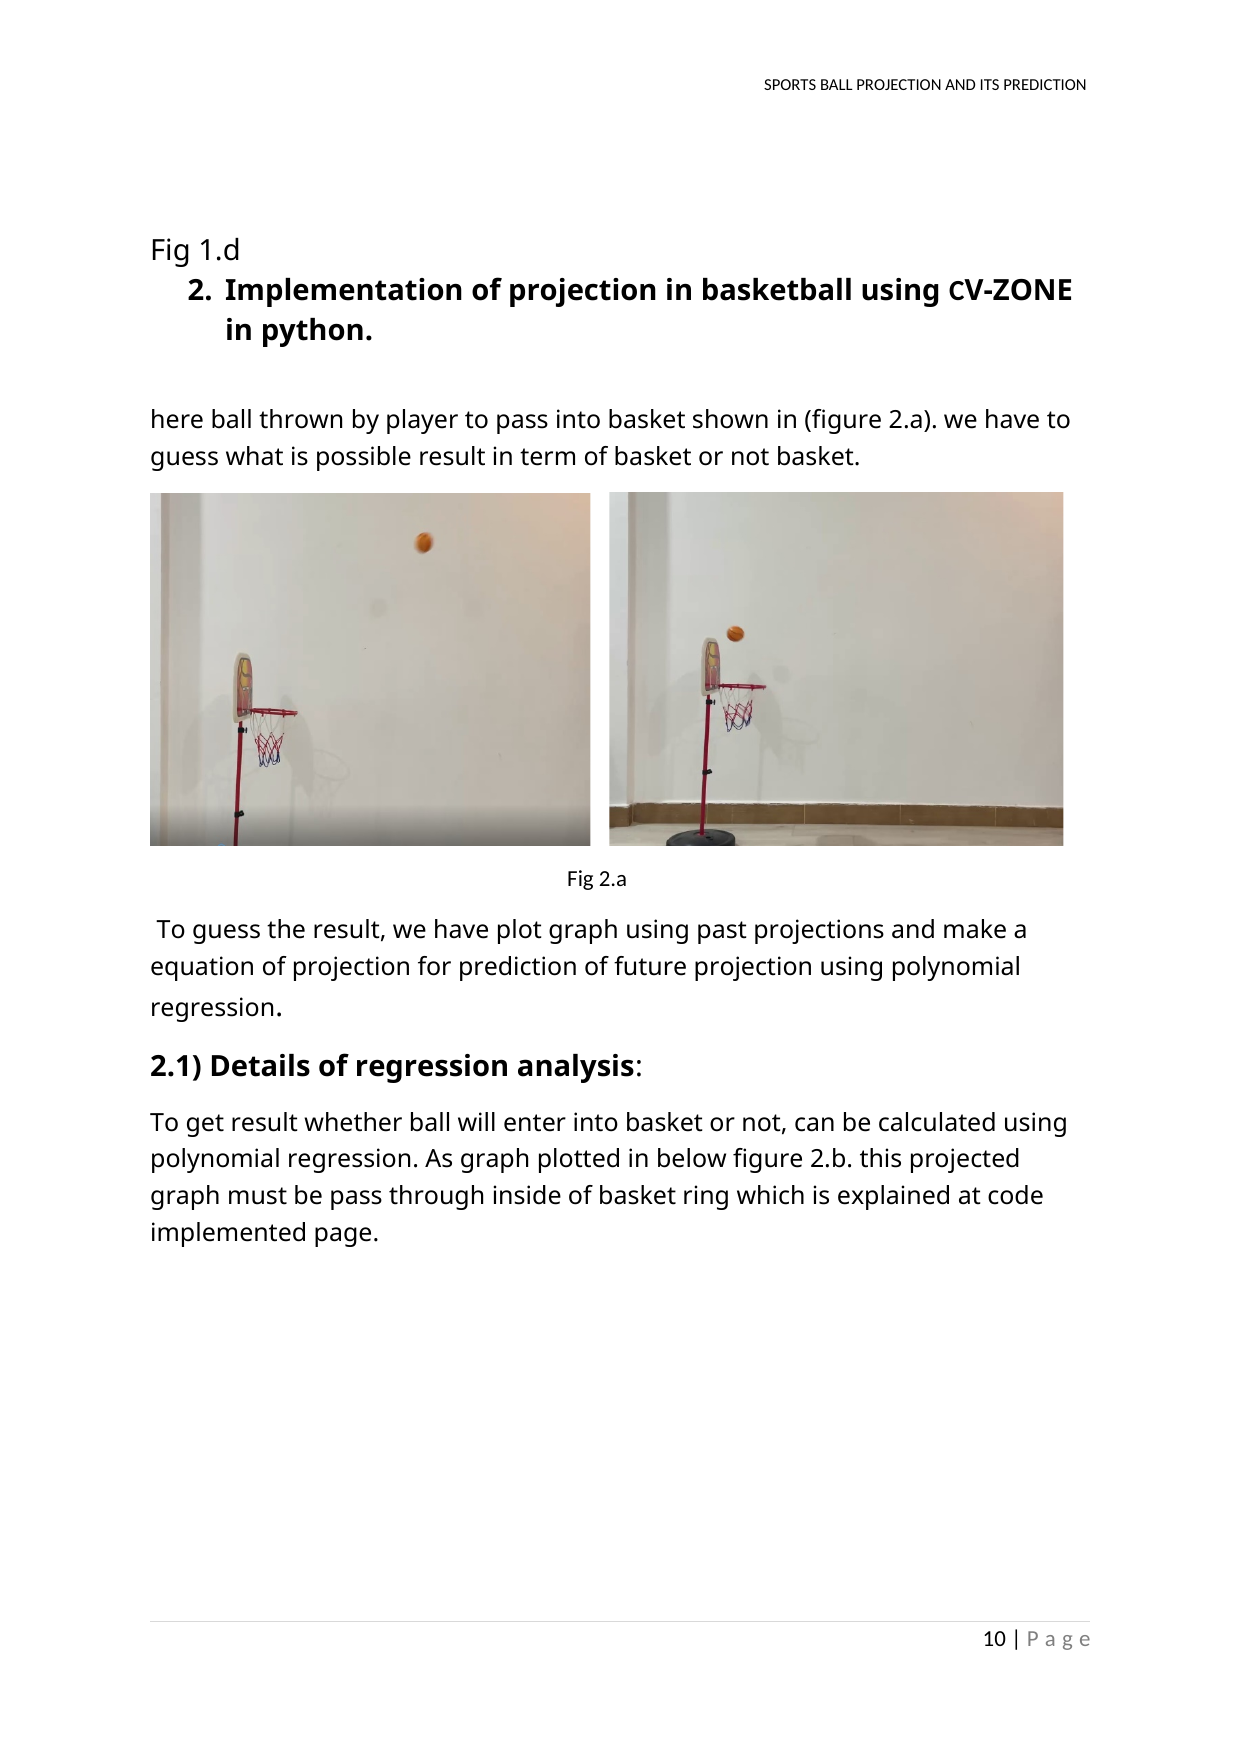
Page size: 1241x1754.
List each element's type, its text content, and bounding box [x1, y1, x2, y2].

picture [609, 492, 1064, 846]
list Implementation of projection in basketball using CV-ZONE in python. [187, 269, 1090, 348]
text Fig 2.a [150, 864, 1090, 892]
text Fig 1.d [150, 229, 1090, 269]
text To guess the result, we have plot graph using past projections and make a equation of projection for prediction of future projection using polynomial regression. [150, 911, 1090, 1025]
picture [150, 493, 591, 846]
text To get result whether ball will enter into basket or not, can be calculated using polynomial regression. As graph plotted in below figure 2.b. this projected graph must be pass through inside of basket ring which is explained at code implemented page. [150, 1104, 1090, 1249]
text 2.1) Details of regression analysis: [150, 1045, 1090, 1084]
text here ball thrown by player to pass into basket shown in (figure 2.a). we have to guess what is possible result in term of basket or not basket. [150, 402, 1090, 473]
